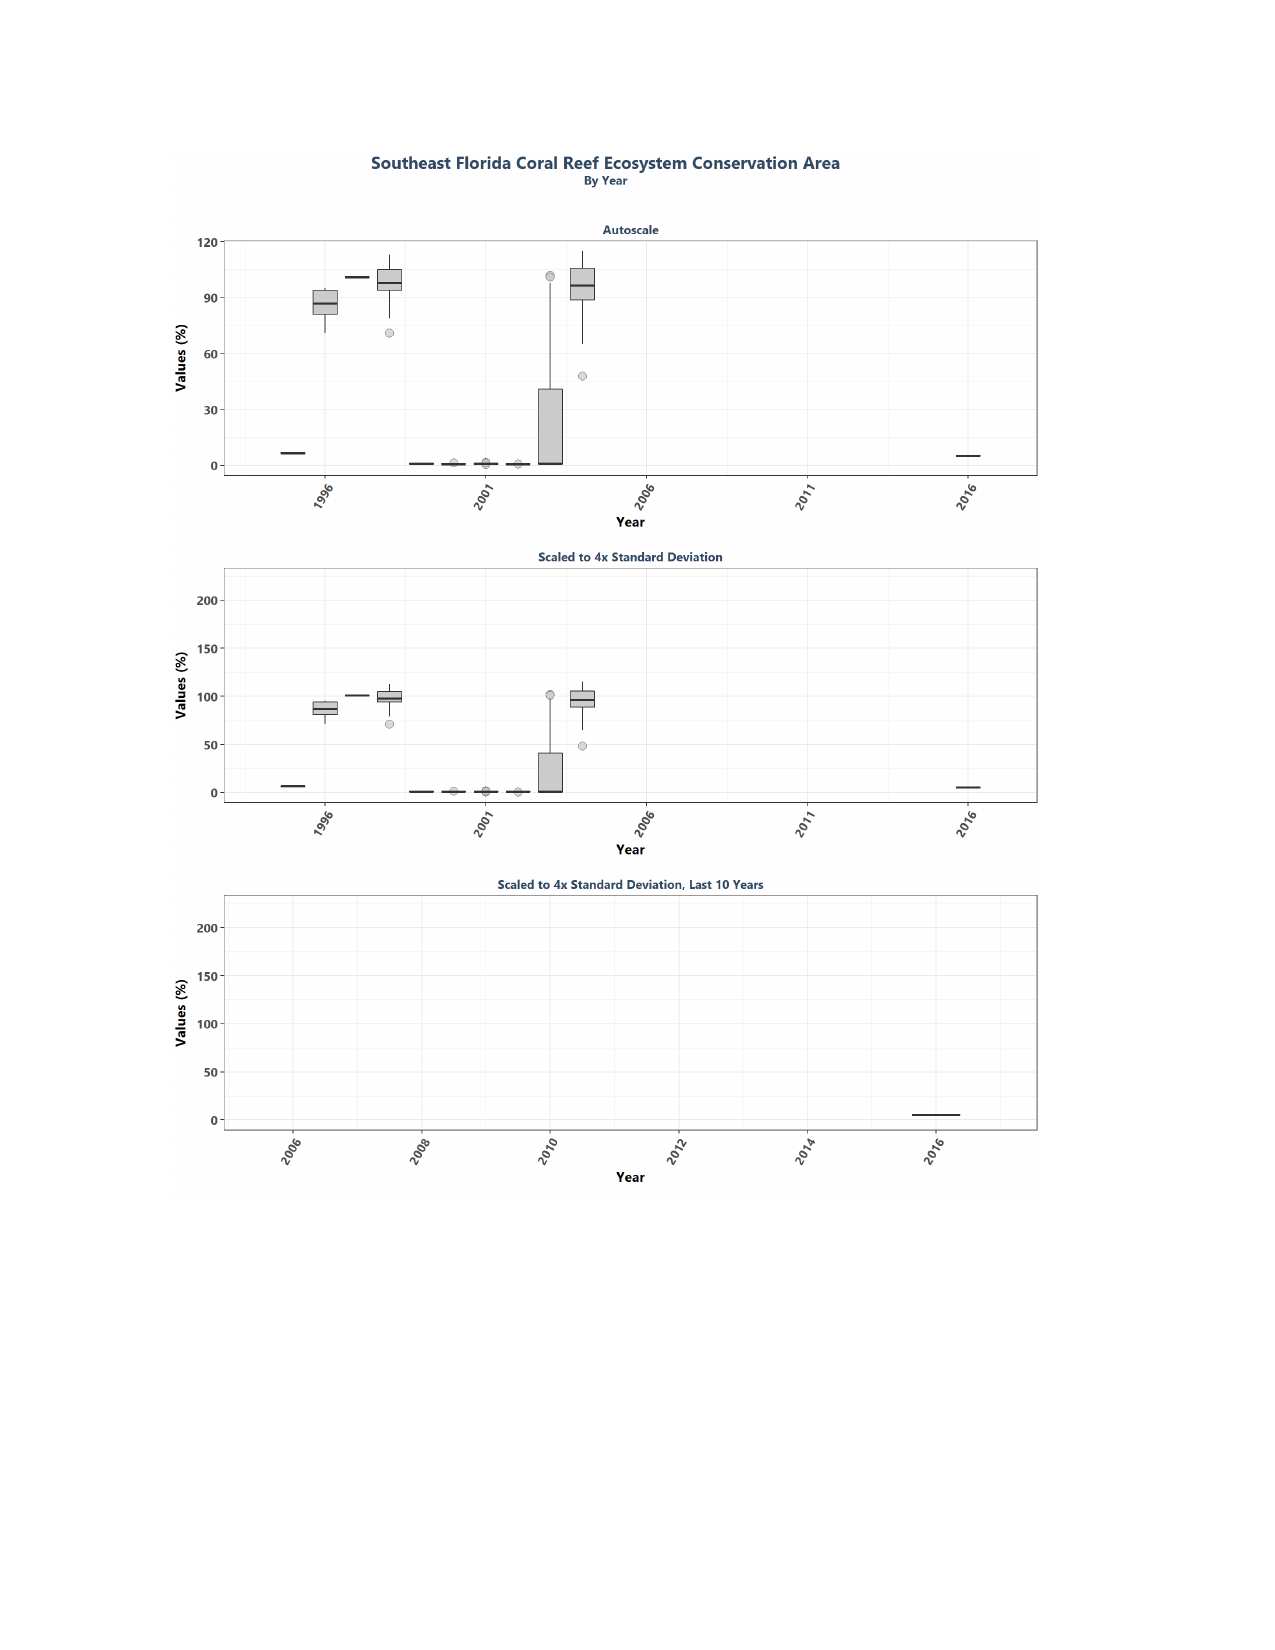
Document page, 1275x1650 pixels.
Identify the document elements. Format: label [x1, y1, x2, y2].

picture [168, 150, 1044, 1200]
